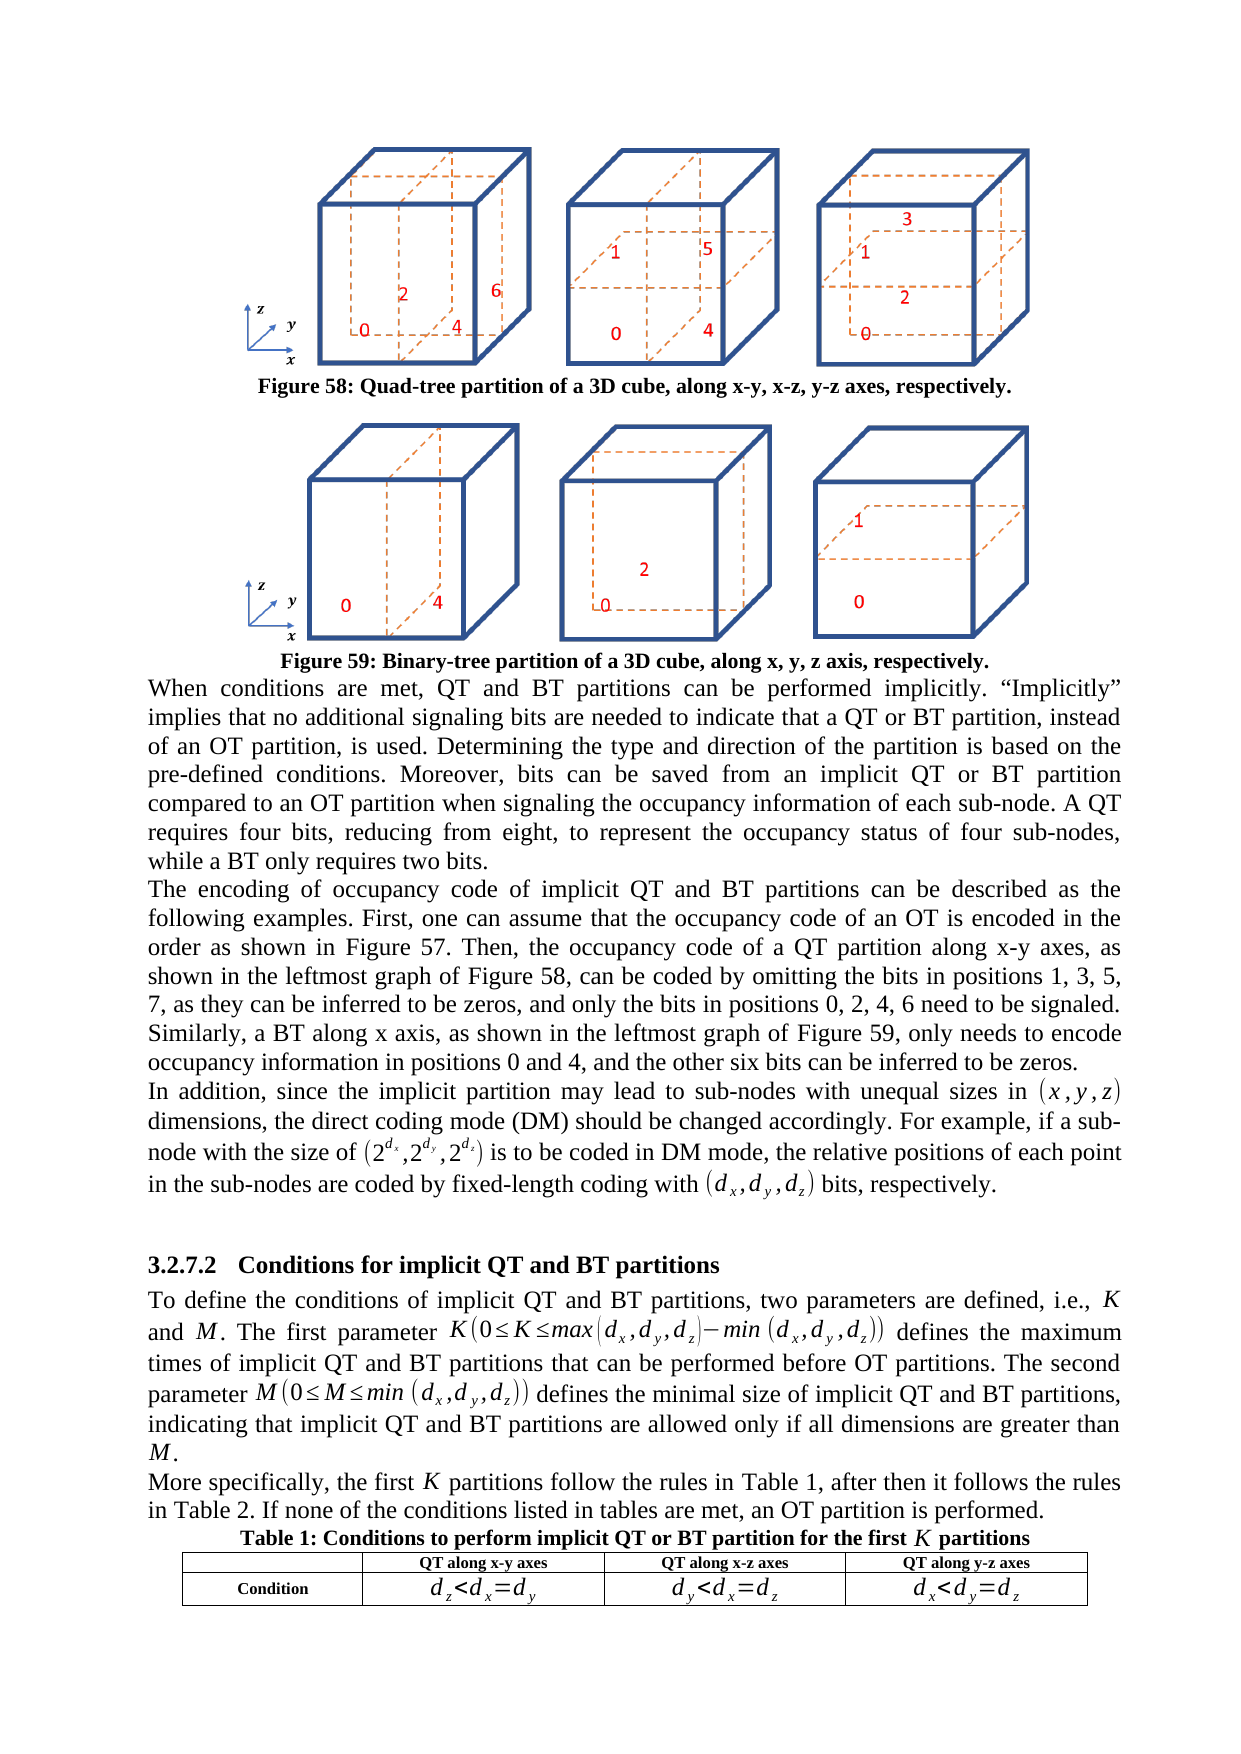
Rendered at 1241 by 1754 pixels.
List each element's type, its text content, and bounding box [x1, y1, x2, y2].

picture [240, 147, 1030, 373]
table_header [183, 1553, 362, 1572]
text In addition, since the implicit partition may lead to sub-nodes with unequal sizes in dimensions, the direct coding mode (DM) should be changed accordingly. For example, if a sub-node with the size of is to be coded in DM mode, the relative positions of each point in the sub-nodes are coded by fixed-length coding with bits, respectively. [148, 1076, 1122, 1200]
text To define the conditions of implicit QT and BT partitions, two parameters are defined, i.e., and . The first parameter defines the maximum times of implicit QT and BT partitions that can be performed before OT partitions. The second parameter defines the minimal size of implicit QT and BT partitions, indicating that implicit QT and BT partitions are allowed only if all dimensions are greater than . [148, 1285, 1122, 1467]
text When conditions are met, QT and BT partitions can be performed implicitly. “Implicitly” implies that no additional signaling bits are needed to indicate that a QT or BT partition, instead of an OT partition, is used. Determining the type and direction of the partition is based on the pre-defined conditions. Moreover, bits can be saved from an implicit QT or BT partition compared to an OT partition when signaling the occupancy information of each sub-node. A QT requires four bits, reducing from eight, to represent the occupancy status of four sub-nodes, while a BT only requires two bits. [148, 673, 1122, 874]
table_header QT along x-z axes [605, 1553, 845, 1572]
table_cell [846, 1573, 1087, 1604]
picture [241, 423, 1029, 649]
table_cell [363, 1573, 604, 1604]
table_cell [605, 1573, 845, 1604]
subtitle Conditions for implicit QT and BT partitions [148, 1250, 1122, 1279]
text Table 1: Conditions to perform implicit QT or BT partition for the first partitions [148, 1524, 1122, 1552]
text More specifically, the first partitions follow the rules in Table 1, after then it follows the rules in Table 2. If none of the conditions listed in tables are met, an OT partition is performed. [148, 1467, 1122, 1524]
table_header QT along x-y axes [363, 1553, 604, 1572]
table_cell Condition [183, 1573, 362, 1604]
table_header QT along y-z axes [846, 1553, 1087, 1572]
